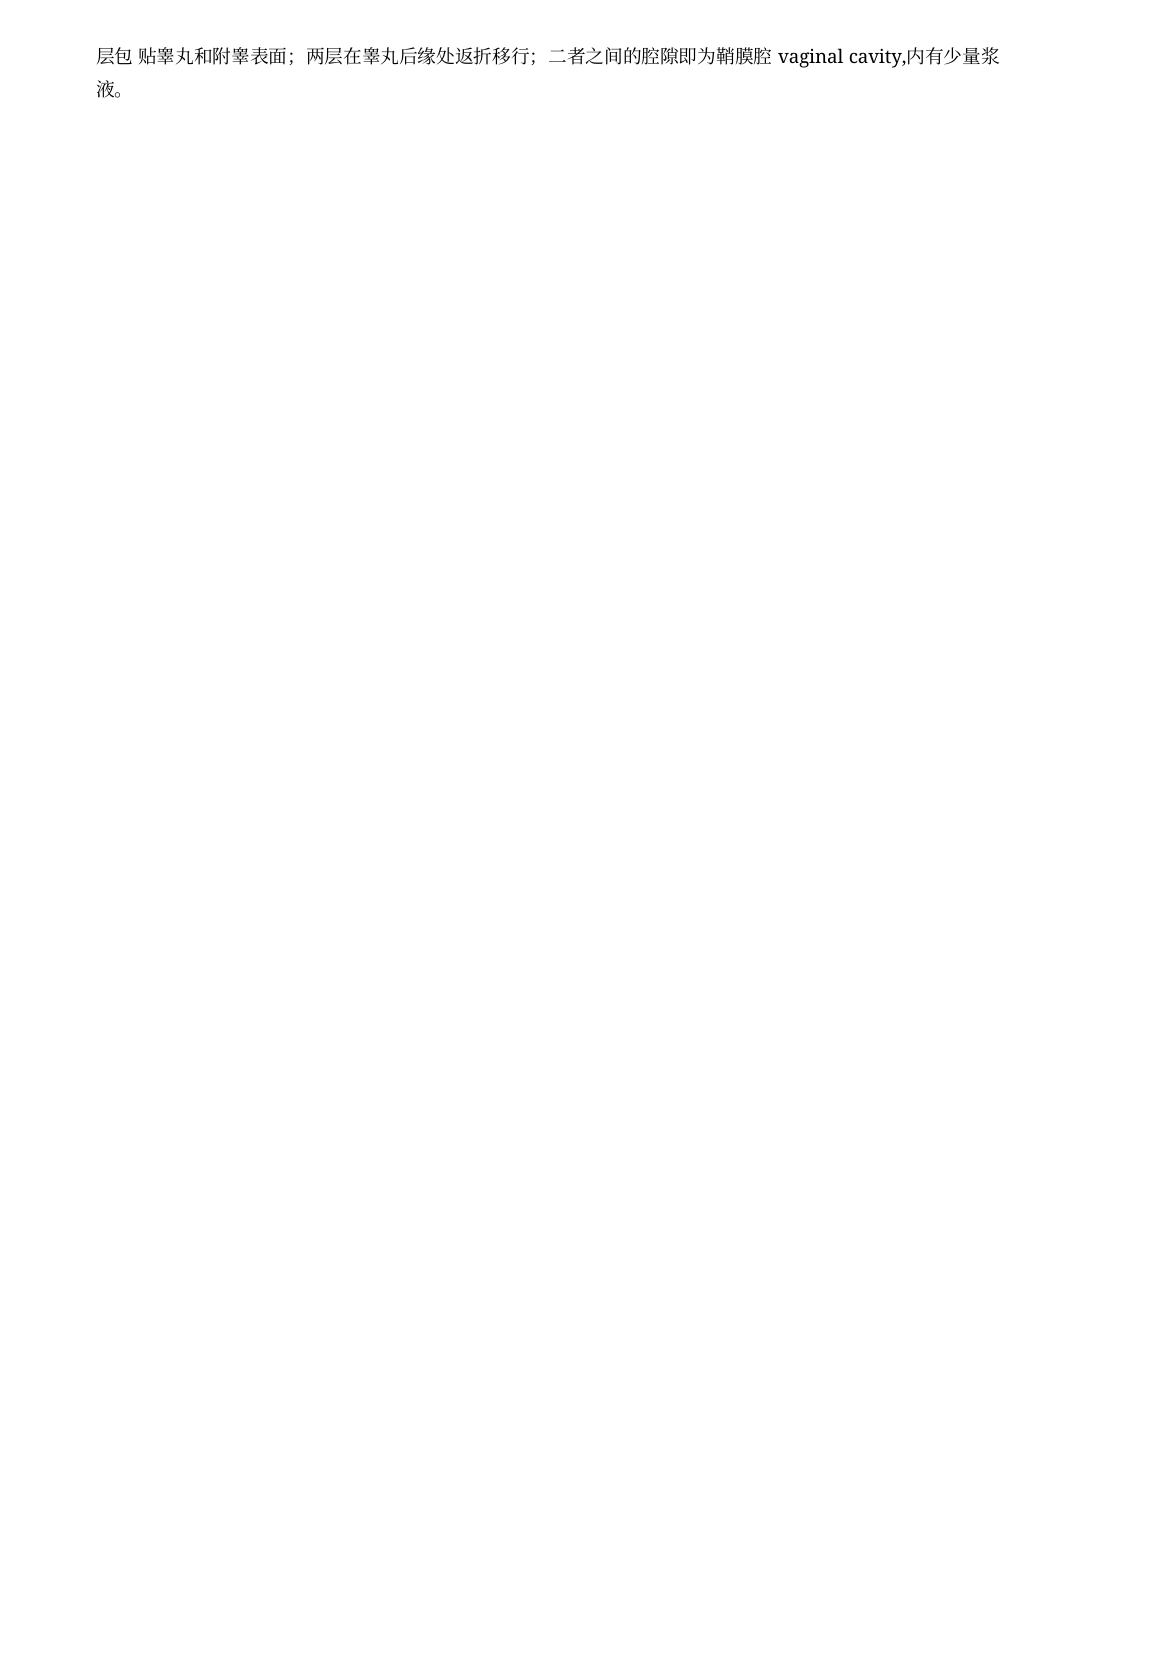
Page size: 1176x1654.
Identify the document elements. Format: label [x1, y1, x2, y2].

text [96, 42, 1000, 102]
